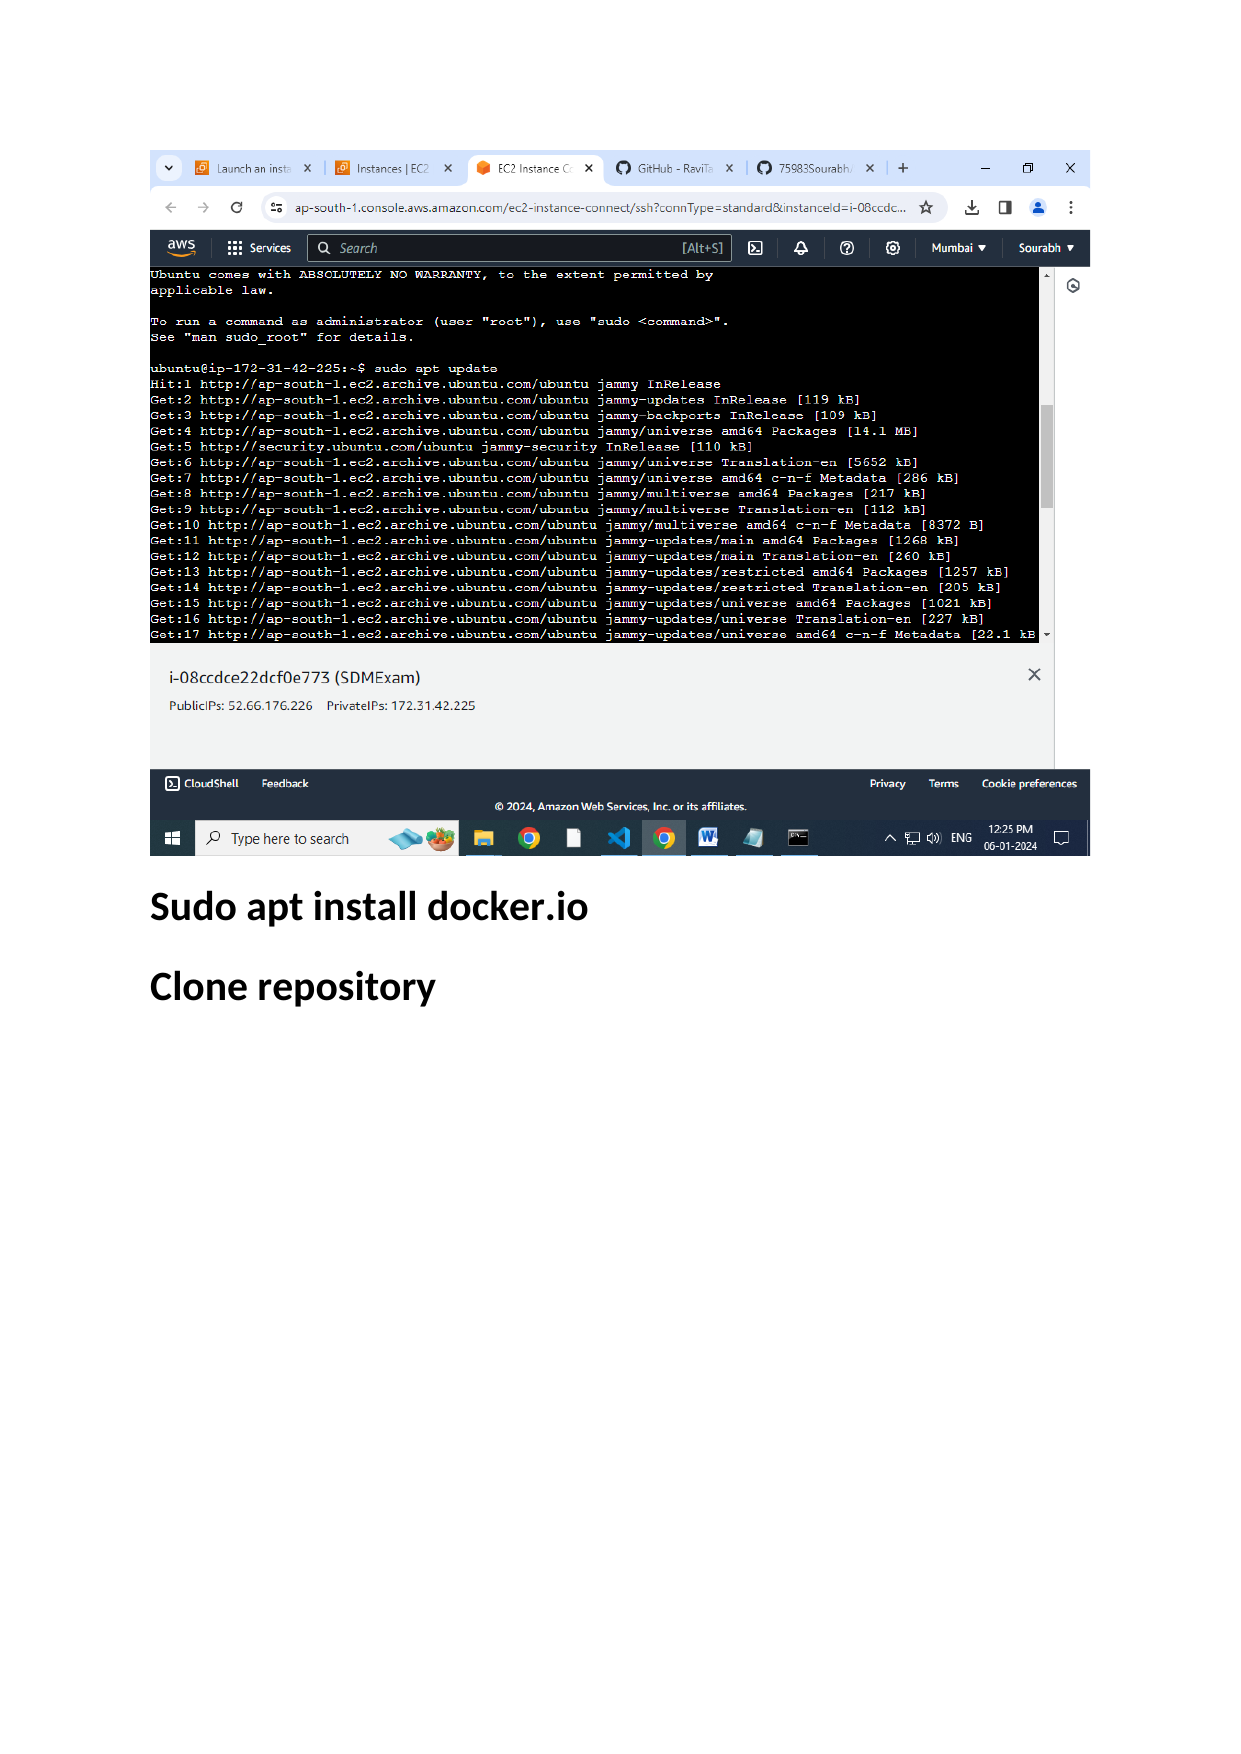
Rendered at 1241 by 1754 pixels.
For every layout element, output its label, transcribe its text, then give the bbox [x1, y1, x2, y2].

text Clone repository [150, 959, 1090, 1010]
picture [150, 150, 1091, 856]
text Sudo apt install docker.io [150, 880, 1090, 931]
